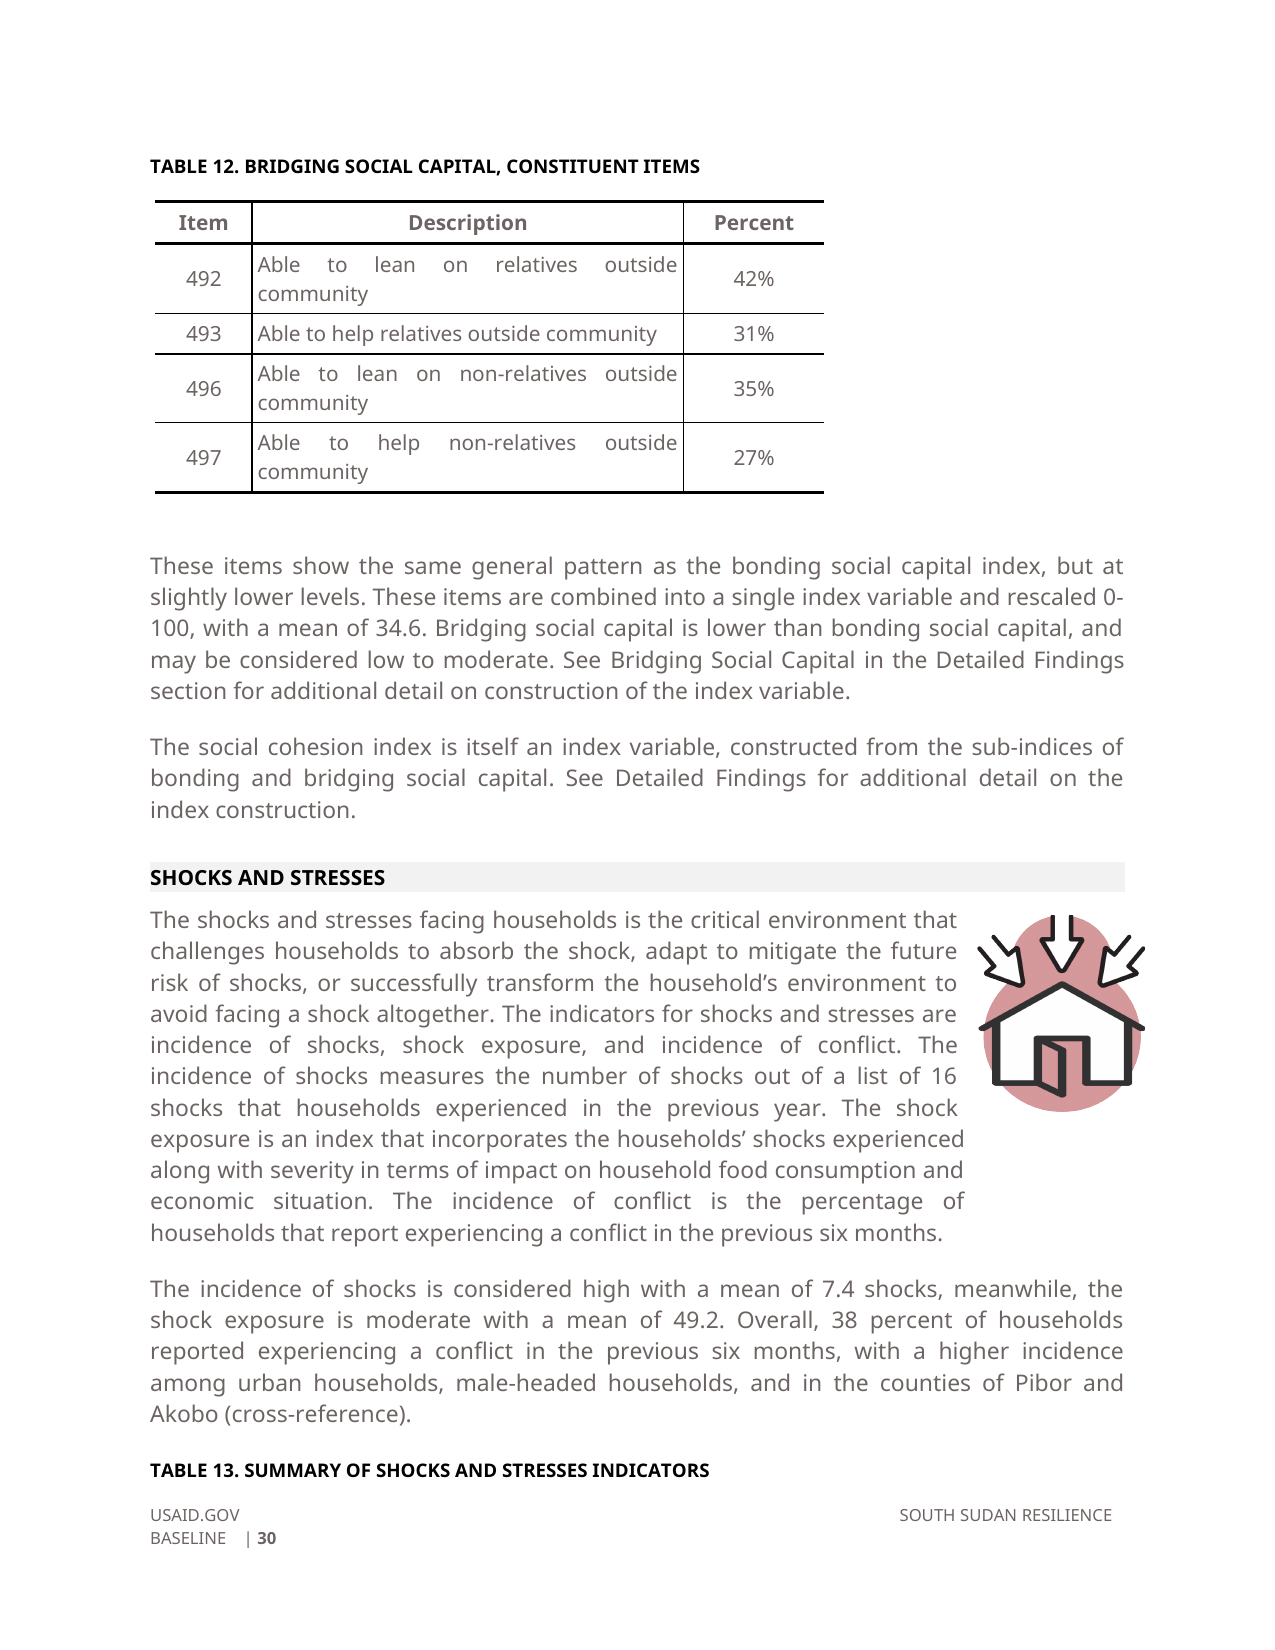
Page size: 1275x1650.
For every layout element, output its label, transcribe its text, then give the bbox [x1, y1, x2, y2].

table_header Percent [684, 203, 824, 242]
table_cell 42% [684, 245, 824, 312]
table_header Description [253, 203, 683, 242]
table_cell 492 [155, 245, 251, 312]
table_cell 496 [155, 355, 251, 422]
table_cell 493 [155, 314, 251, 353]
subtitle Shocks and Stresses [150, 862, 1125, 892]
table_cell 31% [684, 314, 824, 353]
table_header Item [155, 203, 251, 242]
table_cell 27% [684, 423, 824, 491]
text The social cohesion index is itself an index variable, constructed from the sub-indices of bonding and bridging social capital. See Detailed Findings for additional detail on the index construction. [150, 731, 1125, 825]
table_cell 497 [155, 423, 251, 491]
text These items show the same general pattern as the bonding social capital index, but at slightly lower levels. These items are combined into a single index variable and rescaled 0-100, with a mean of 34.6. Bridging social capital is lower than bonding social capital, and may be considered low to moderate. See Bridging Social Capital in the Detailed Findings section for additional detail on construction of the index variable. [150, 550, 1125, 706]
table_cell Able to lean on non-relatives outside community [253, 355, 683, 422]
picture [977, 915, 1145, 1112]
table_cell 35% [684, 355, 824, 422]
table_cell Able to lean on relatives outside community [253, 245, 683, 312]
text The incidence of shocks is considered high with a mean of 7.4 shocks, meanwhile, the shock exposure is moderate with a mean of 49.2. Overall, 38 percent of households reported experiencing a conflict in the previous six months, with a higher incidence among urban households, male-headed households, and in the counties of Pibor and Akobo (cross-reference). [150, 1273, 1125, 1429]
table_cell Able to help relatives outside community [253, 314, 683, 353]
table_cell Able to help non-relatives outside community [253, 423, 683, 491]
text The shocks and stresses facing households is the critical environment that challenges households to absorb the shock, adapt to mitigate the future risk of shocks, or successfully transform the household’s environment to avoid facing a shock altogether. The indicators for shocks and stresses are incidence of shocks, shock exposure, and incidence of conflict. The incidence of shocks measures the number of shocks out of a list of 16 shocks that households experienced in the previous year. The shock exposure is an index that incorporates the households’ shocks experienced along with severity in terms of impact on household food consumption and economic situation. The incidence of conflict is the percentage of households that report experiencing a conflict in the previous six months. [150, 904, 966, 1248]
